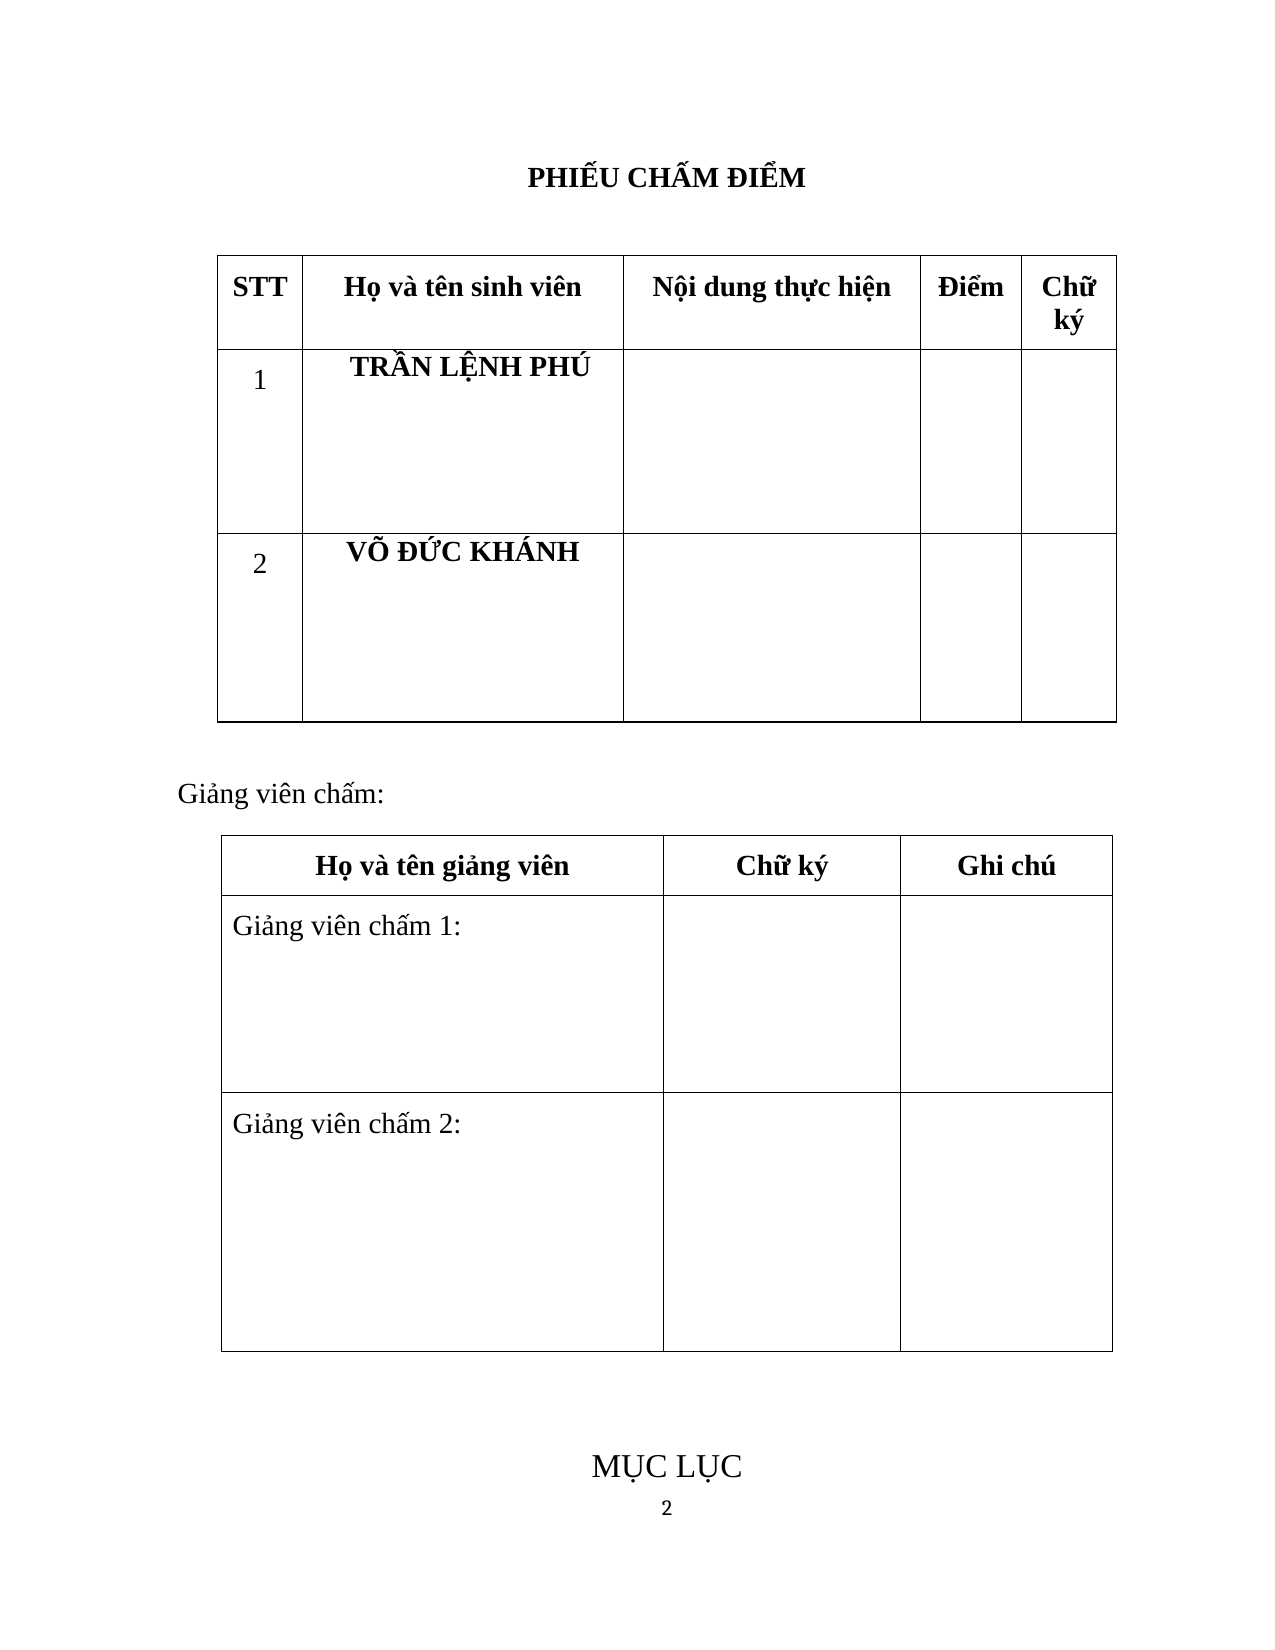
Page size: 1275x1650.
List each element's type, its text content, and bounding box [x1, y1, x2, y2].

table_header Ghi chú [901, 836, 1112, 894]
table_cell 1 [218, 350, 302, 533]
text PHIẾU CHẤM ĐIỂM [177, 160, 1156, 193]
table_header STT [218, 256, 302, 348]
table_cell 2 [218, 534, 302, 721]
table_cell [664, 896, 900, 1092]
table_cell Giảng viên chấm 1: [222, 896, 663, 1092]
table_cell [921, 350, 1021, 533]
table_cell [1022, 350, 1116, 533]
table_header Họ và tên giảng viên [222, 836, 663, 894]
table_cell Giảng viên chấm 2: [222, 1093, 663, 1351]
text Giảng viên chấm: [177, 776, 1156, 810]
table_cell [624, 350, 920, 533]
table_cell [1022, 534, 1116, 721]
table_header Chữ ký [1022, 256, 1116, 348]
table_cell [901, 1093, 1112, 1351]
table_header Nội dung thực hiện [624, 256, 920, 348]
table_cell [624, 534, 920, 721]
table_cell [664, 1093, 900, 1351]
table_header Họ và tên sinh viên [303, 256, 623, 348]
table_cell [901, 896, 1112, 1092]
table_cell [921, 534, 1021, 721]
table_header Điểm [921, 256, 1021, 348]
table_cell TRẦN LỆNH PHÚ [303, 350, 623, 533]
table_header Chữ ký [664, 836, 900, 894]
table_cell VÕ ĐỨC KHÁNH [303, 534, 623, 721]
